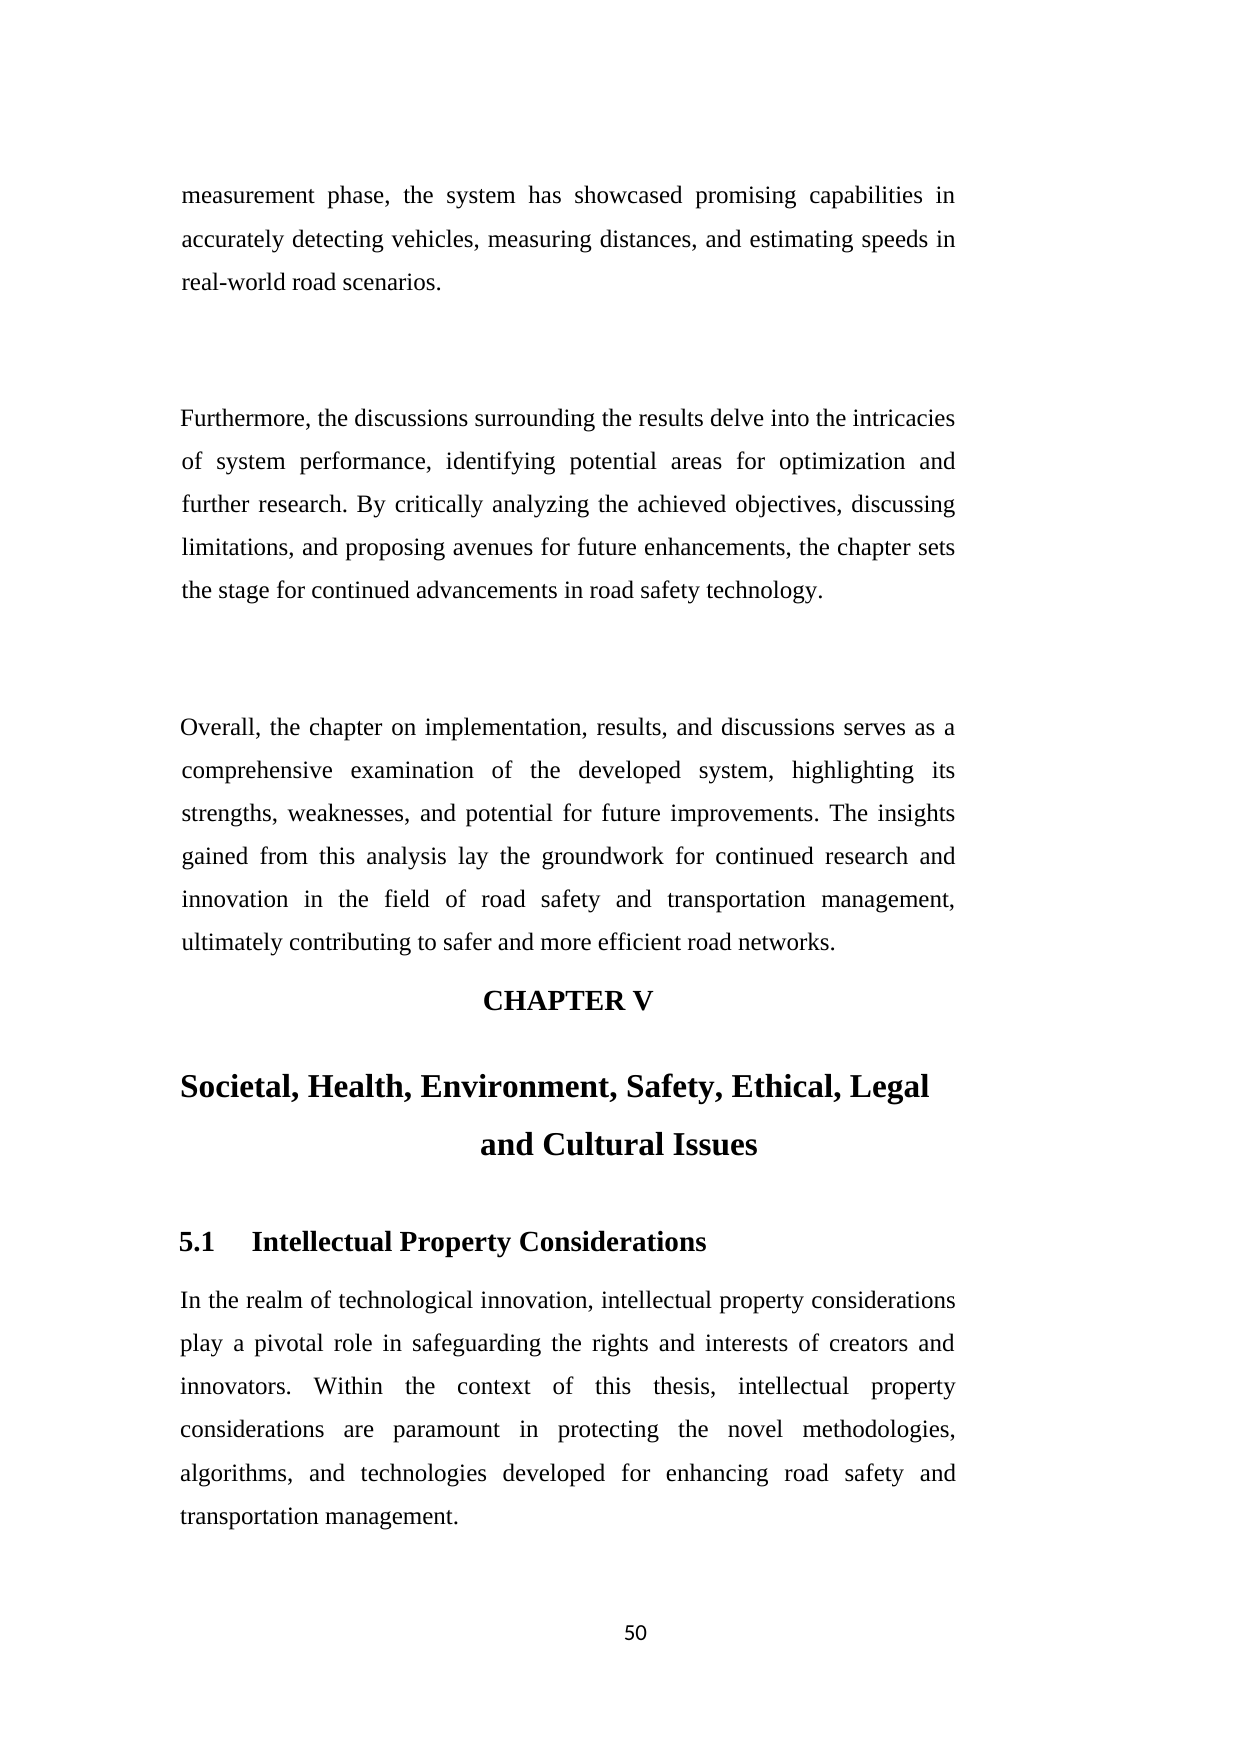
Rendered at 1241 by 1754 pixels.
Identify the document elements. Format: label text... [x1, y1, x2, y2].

text In the realm of technological innovation, intellectual property considerations play a pivotal role in safeguarding the rights and interests of creators and innovators. Within the context of this thesis, intellectual property considerations are paramount in protecting the novel methodologies, algorithms, and technologies developed for enhancing road safety and transportation management. [180, 1285, 956, 1529]
text CHAPTER V [180, 983, 956, 1017]
text Societal, Health, Environment, Safety, Ethical, Legal and Cultural Issues [180, 1067, 956, 1162]
subtitle 5.1 Intellectual Property Considerations [178, 1224, 1106, 1258]
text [180, 181, 956, 296]
text Overall, the chapter on implementation, results, and discussions serves as a comprehensive examination of the developed system, highlighting its strengths, weaknesses, and potential for future improvements. The insights gained from this analysis lay the groundwork for continued research and innovation in the field of road safety and transportation management, ultimately contributing to safer and more efficient road networks. [180, 712, 956, 956]
text Furthermore, the discussions surrounding the results delve into the intricacies of system performance, identifying potential areas for optimization and further research. By critically analyzing the achieved objectives, discussing limitations, and proposing avenues for future enhancements, the chapter sets the stage for continued advancements in road safety technology. [180, 403, 956, 604]
